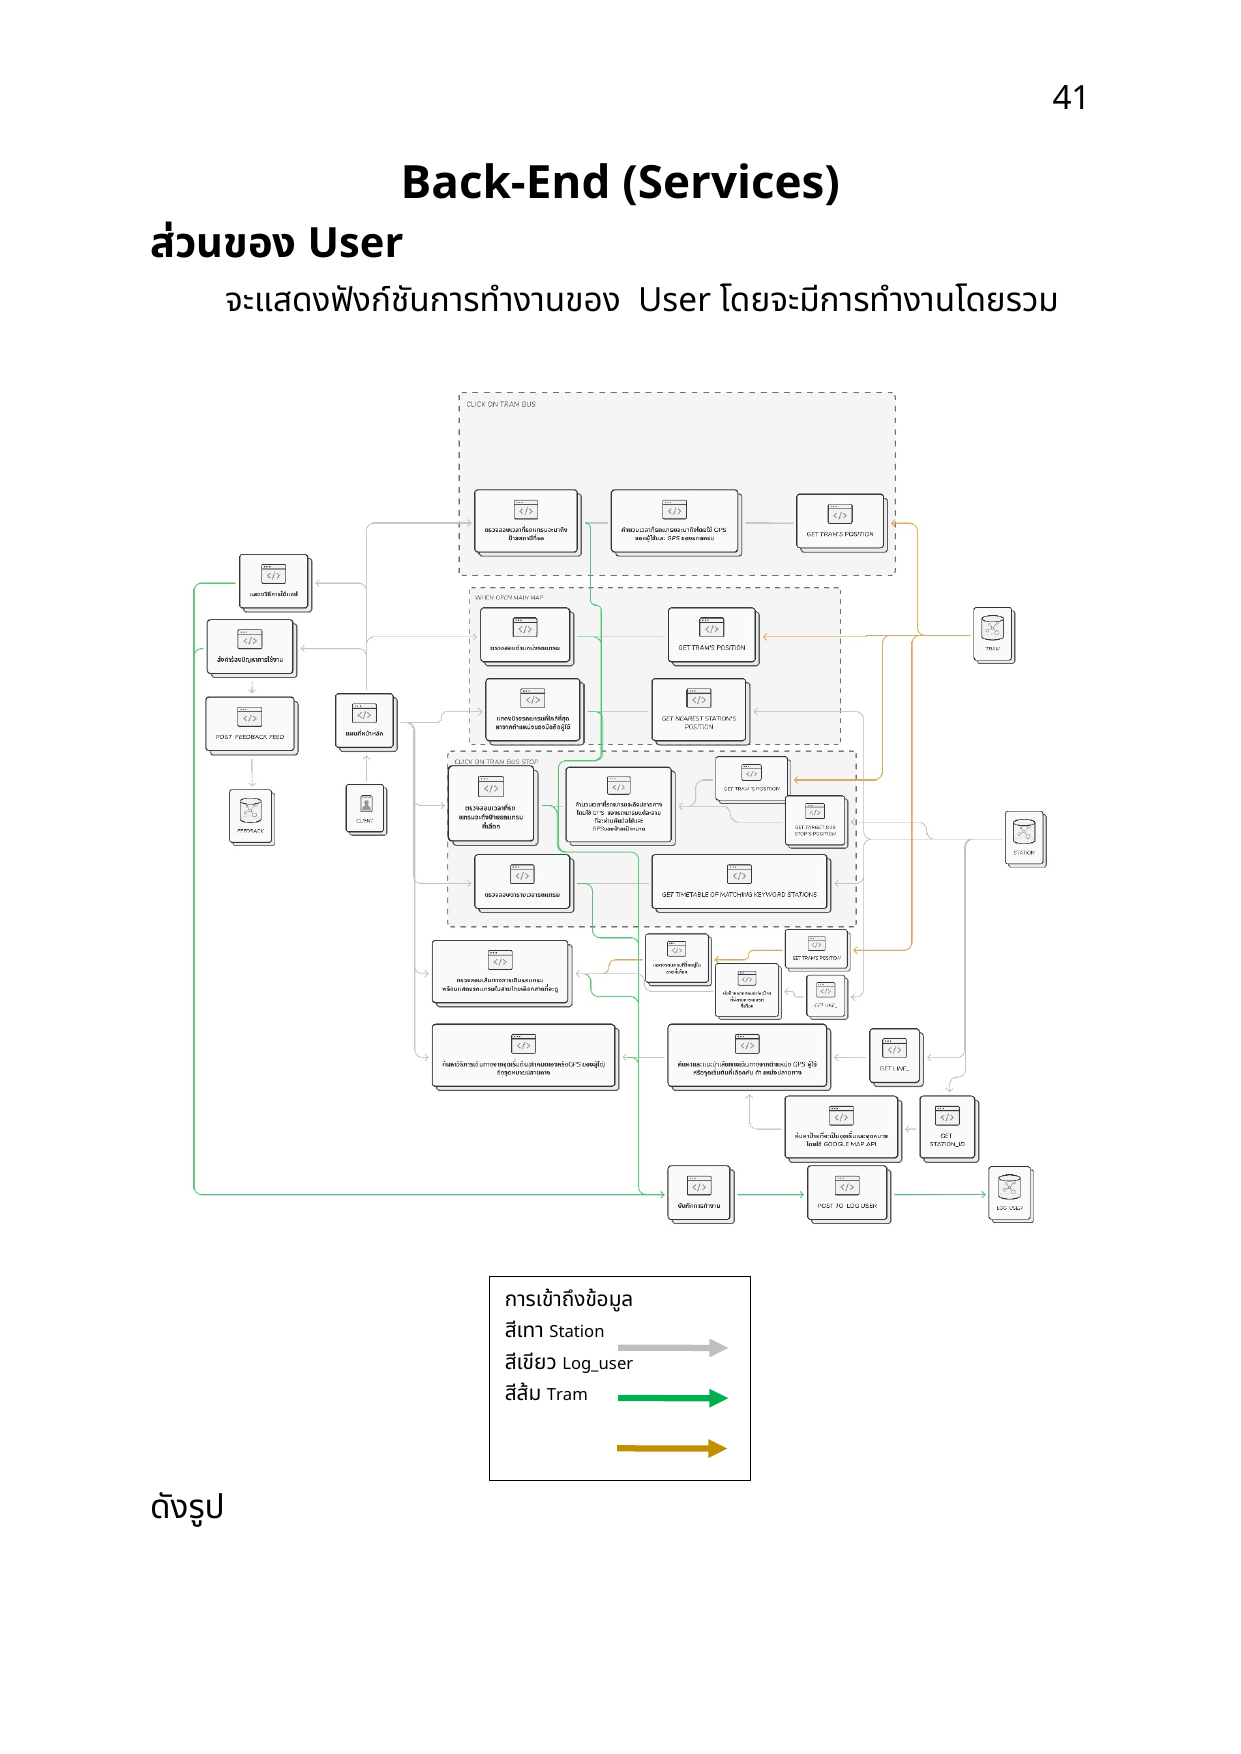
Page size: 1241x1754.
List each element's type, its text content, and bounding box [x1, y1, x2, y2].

text จะแสดงฟังก์ชันการทำงานของ User โดยจะมีการทำงานโดยรวมดังรูป [150, 276, 1090, 347]
subtitle Back-End (Services) [150, 150, 1090, 212]
text จะแสดงฟังก์ชันการทำงานของ User โดยจะมีการทำงานโดยรวมดังรูป [150, 1269, 1090, 1533]
picture [150, 347, 1091, 1269]
subtitle ส่วนของ User [150, 212, 1090, 276]
